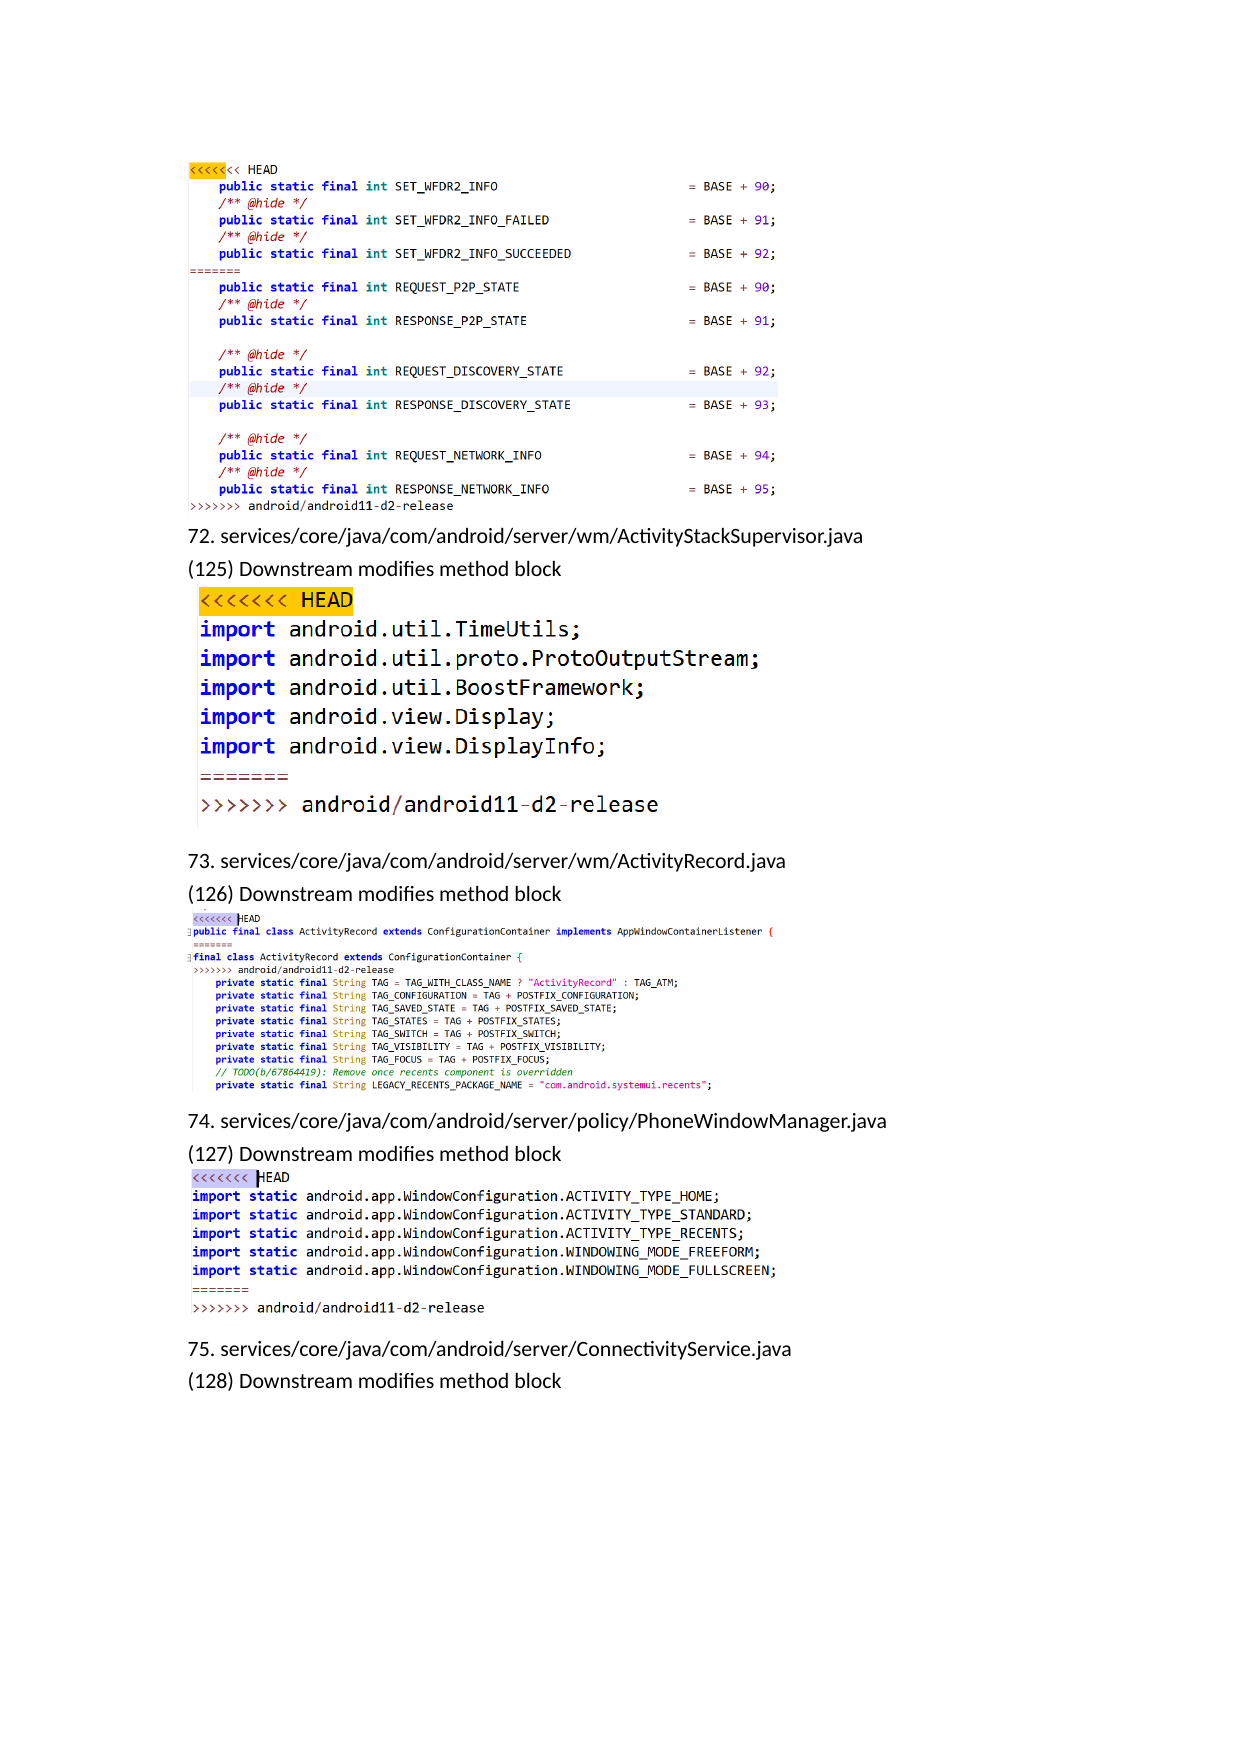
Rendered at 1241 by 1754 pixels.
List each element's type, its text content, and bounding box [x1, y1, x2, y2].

list services/core/java/com/android/server/policy/PhoneWindowManager.java [187, 1104, 1053, 1137]
list Downstream modifies method block [187, 552, 1053, 584]
picture [187, 1169, 778, 1314]
list Downstream modifies method block [187, 877, 1053, 909]
picture [187, 909, 778, 1092]
picture [187, 162, 778, 513]
list Downstream modifies method block [187, 1364, 1053, 1397]
list services/core/java/com/android/server/wm/ActivityRecord.java [187, 844, 1053, 877]
list Downstream modifies method block [187, 1137, 1053, 1169]
picture [187, 584, 778, 827]
list services/core/java/com/android/server/ConnectivityService.java [187, 1332, 1053, 1364]
list services/core/java/com/android/server/wm/ActivityStackSupervisor.java [187, 519, 1053, 552]
